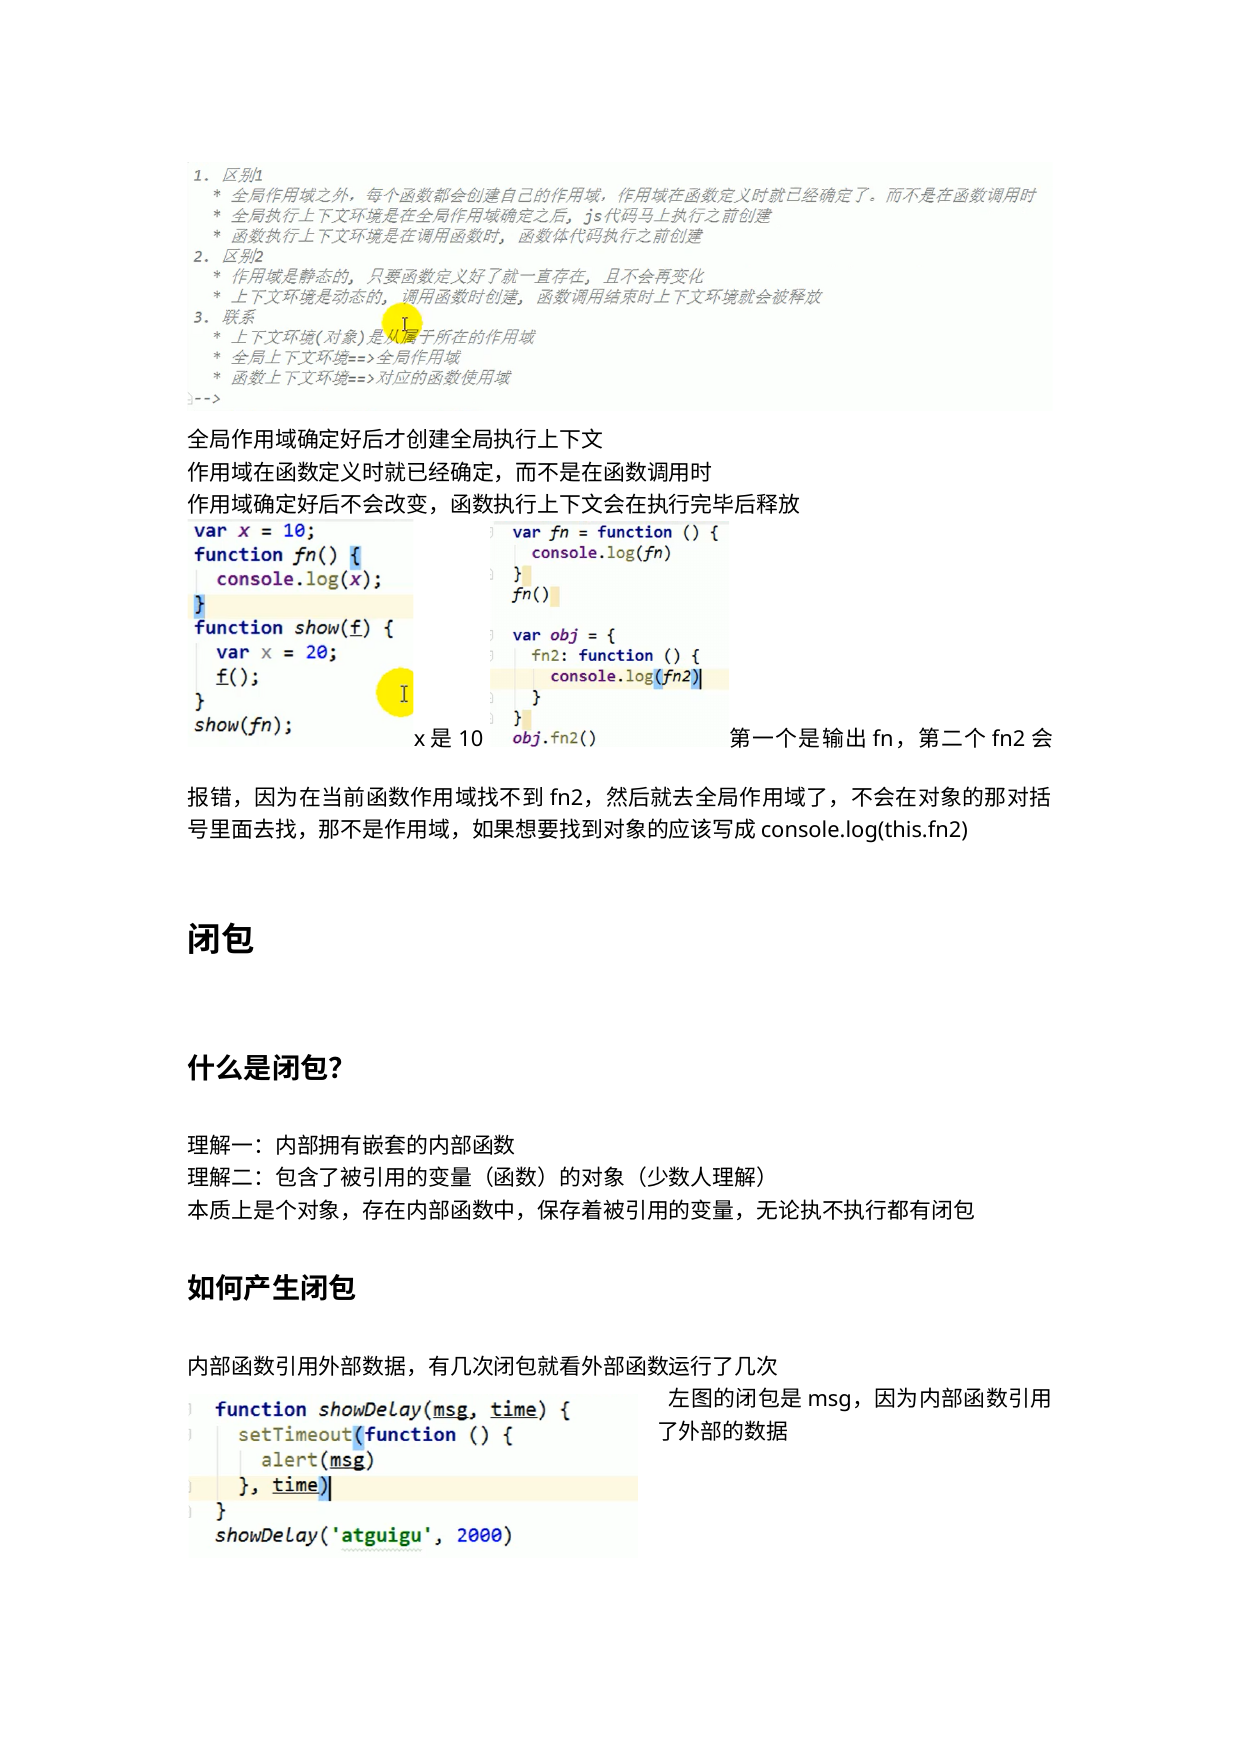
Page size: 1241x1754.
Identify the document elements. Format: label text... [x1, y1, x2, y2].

picture [187, 519, 414, 747]
text 全局作用域确定好后才创建全局执行上下文 [187, 422, 1053, 454]
text 作用域在函数定义时就已经确定，而不是在函数调用时 [187, 454, 1053, 487]
text 内部函数引用外部数据，有几次闭包就看外部函数运行了几次 左图的闭包是msg，因为内部函数引用了外部的数据 [187, 1348, 1053, 1446]
picture [187, 162, 1053, 411]
text 本质上是个对象，存在内部函数中，保存着被引用的变量，无论执不执行都有闭包 [187, 1192, 1053, 1225]
subtitle 如何产生闭包 [187, 1254, 1053, 1319]
subtitle 闭包 [187, 904, 1053, 969]
text 作用域确定好后不会改变，函数执行上下文会在执行完毕后释放 [187, 487, 1053, 519]
subtitle 什么是闭包？ [187, 1033, 1053, 1098]
picture [490, 521, 730, 747]
text 理解二：包含了被引用的变量（函数）的对象（少数人理解） [187, 1160, 1053, 1192]
picture [187, 1394, 638, 1558]
text 理解一：内部拥有嵌套的内部函数 [187, 1127, 1053, 1160]
